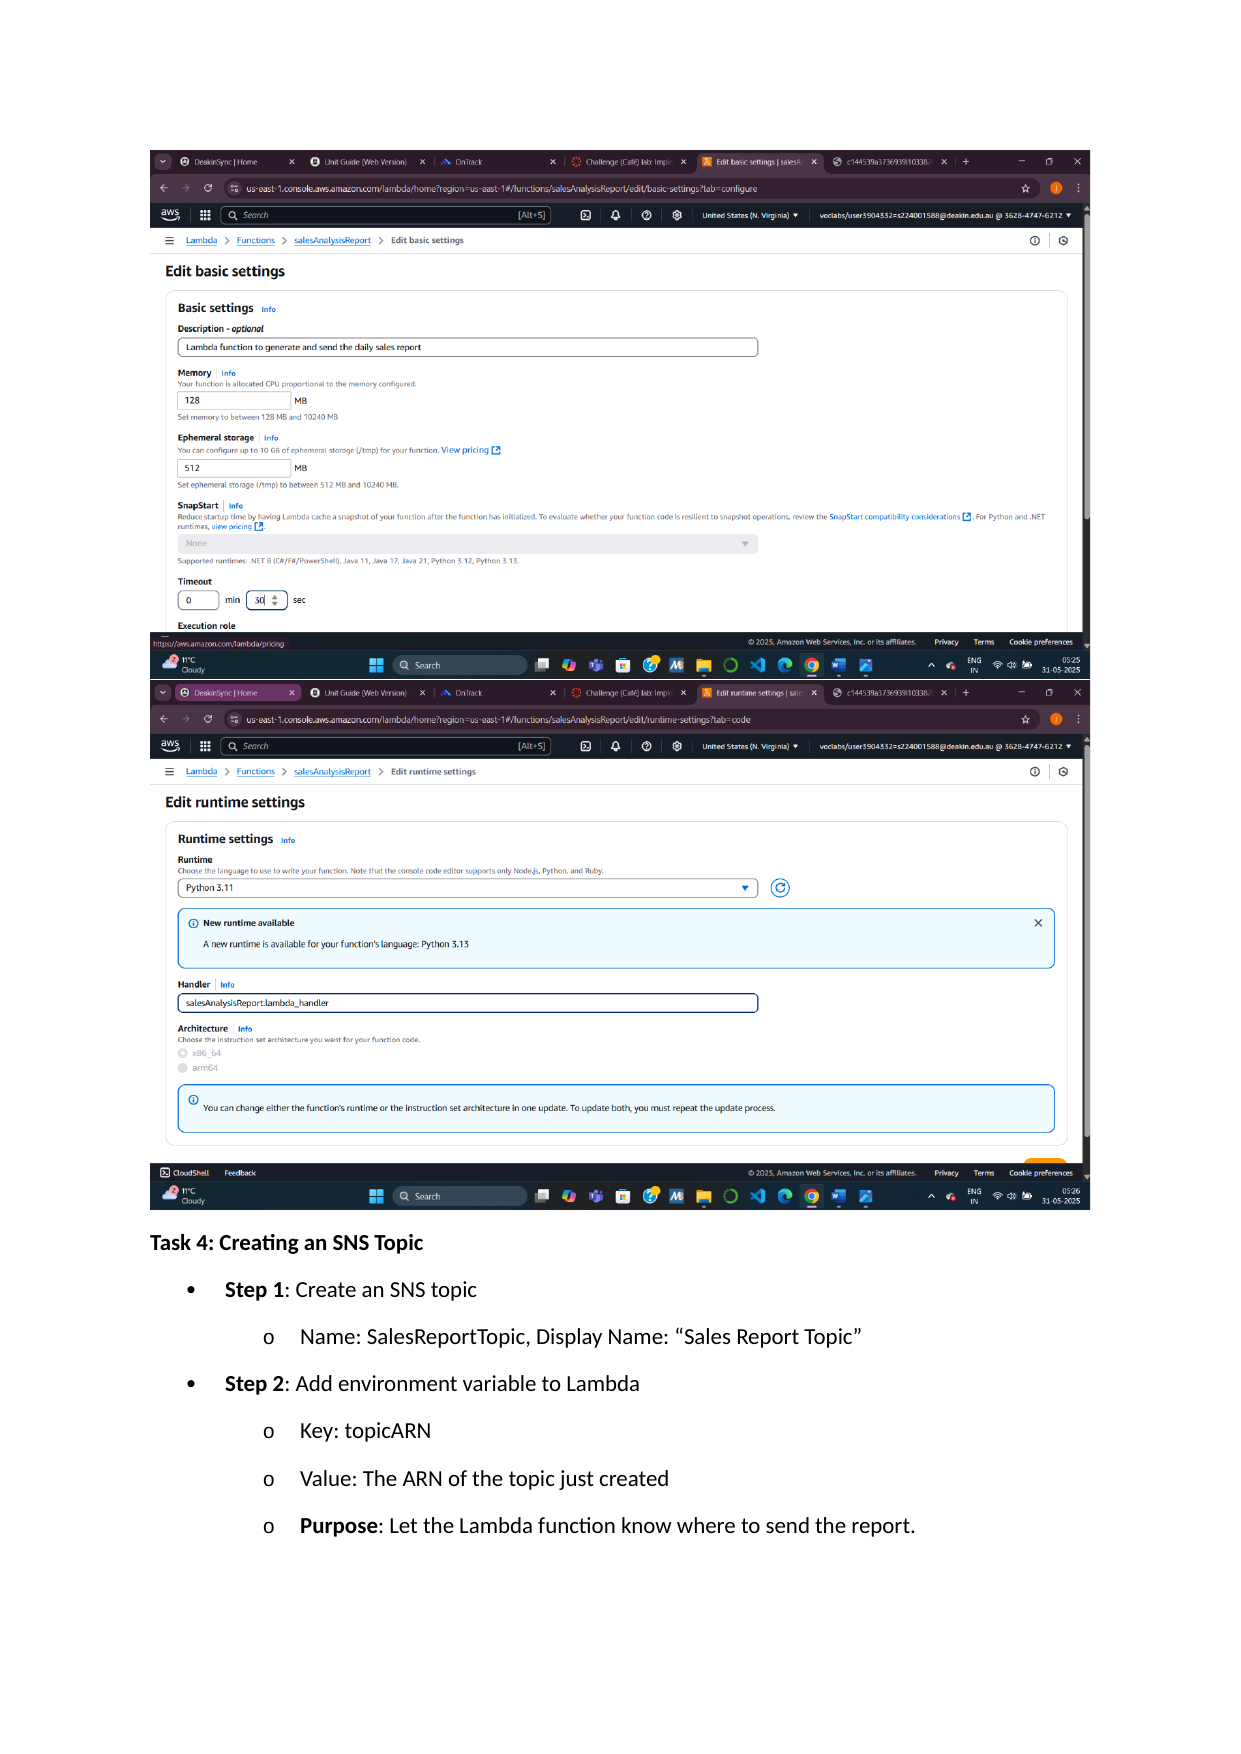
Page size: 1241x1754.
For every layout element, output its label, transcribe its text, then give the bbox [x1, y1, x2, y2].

text Task 4: Creating an SNS Topic [150, 1228, 1090, 1256]
picture [150, 150, 1091, 679]
list Value: The ARN of the topic just created [262, 1464, 1090, 1492]
list Step 1: Create an SNS topic [187, 1275, 1090, 1303]
picture [150, 680, 1091, 1210]
list Name: SalesReportTopic, Display Name: “Sales Report Topic” [262, 1322, 1090, 1351]
list Step 2: Add environment variable to Lambda [187, 1369, 1090, 1397]
list Key: topicARN [262, 1416, 1090, 1445]
list Purpose: Let the Lambda function know where to send the report. [262, 1511, 1090, 1540]
